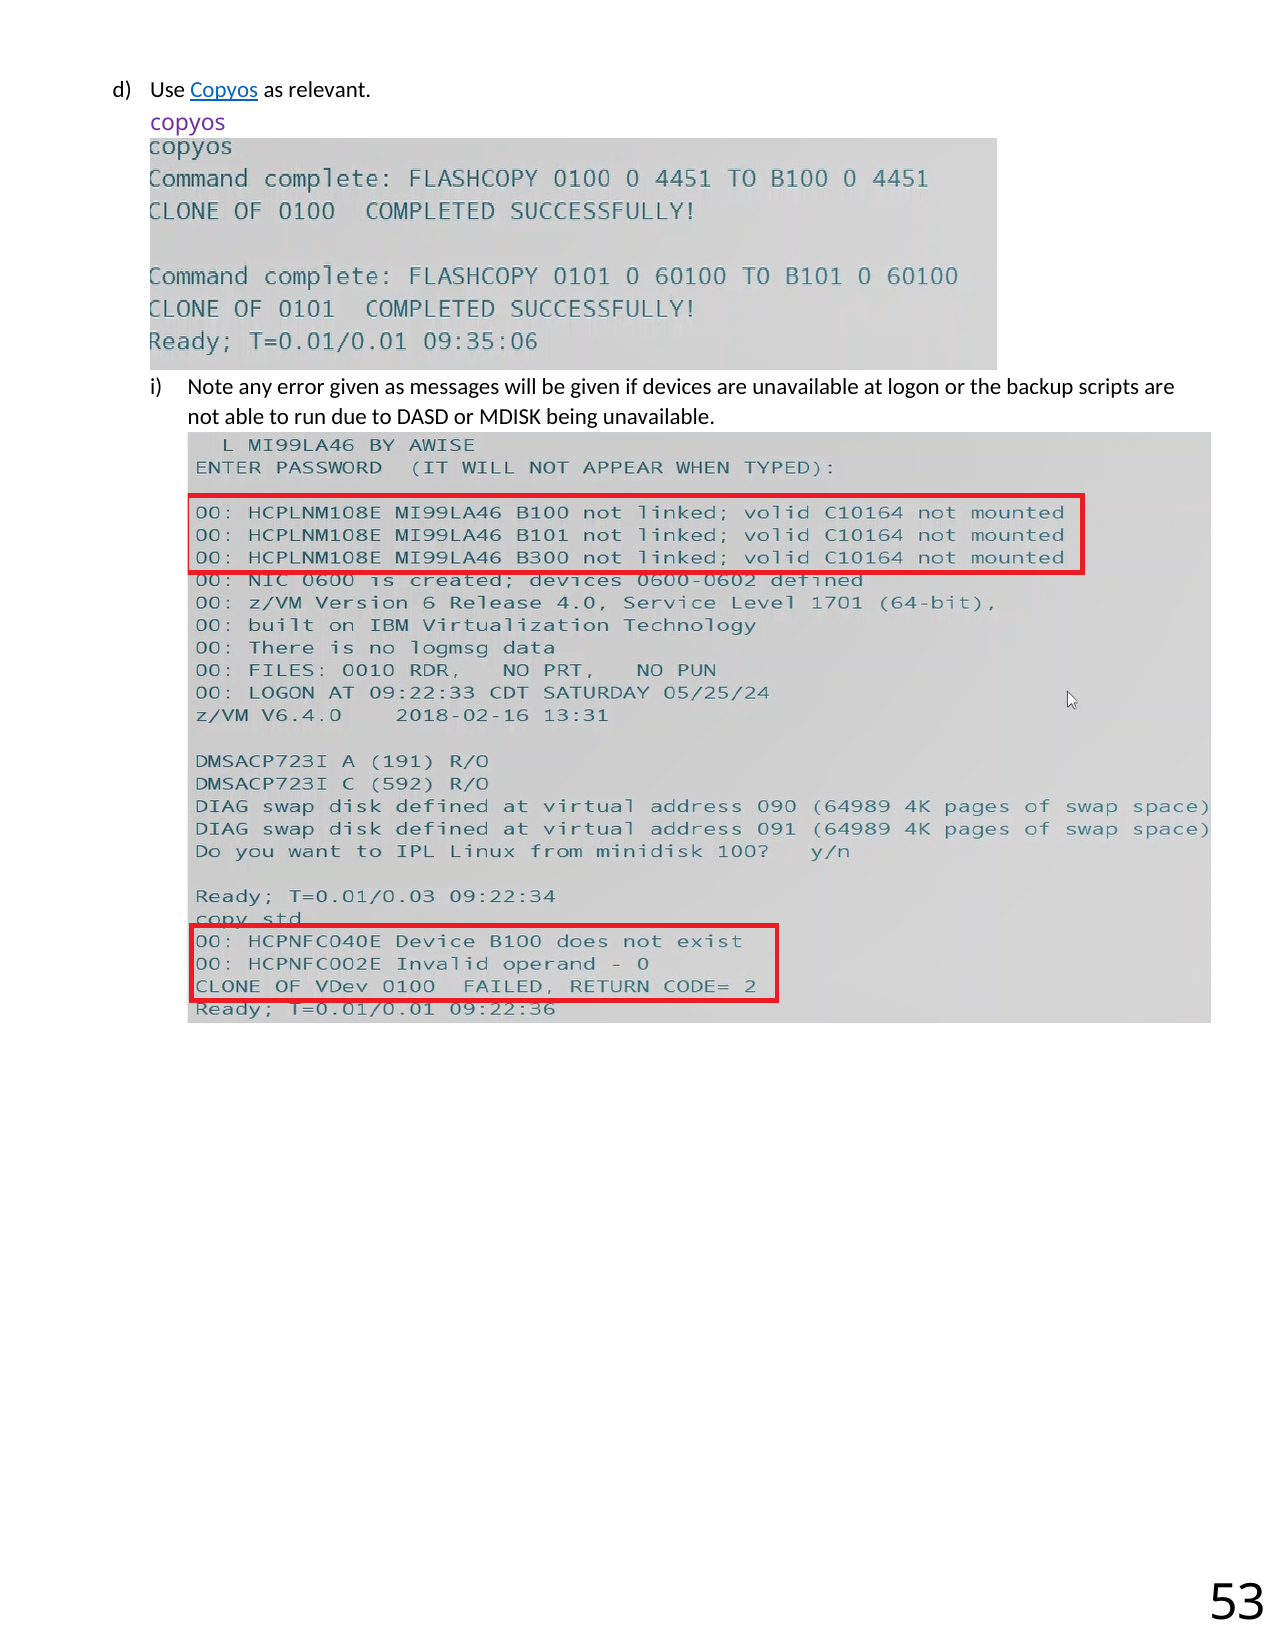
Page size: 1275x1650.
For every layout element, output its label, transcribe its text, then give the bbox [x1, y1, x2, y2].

picture [187, 432, 1211, 1023]
picture [150, 138, 997, 370]
